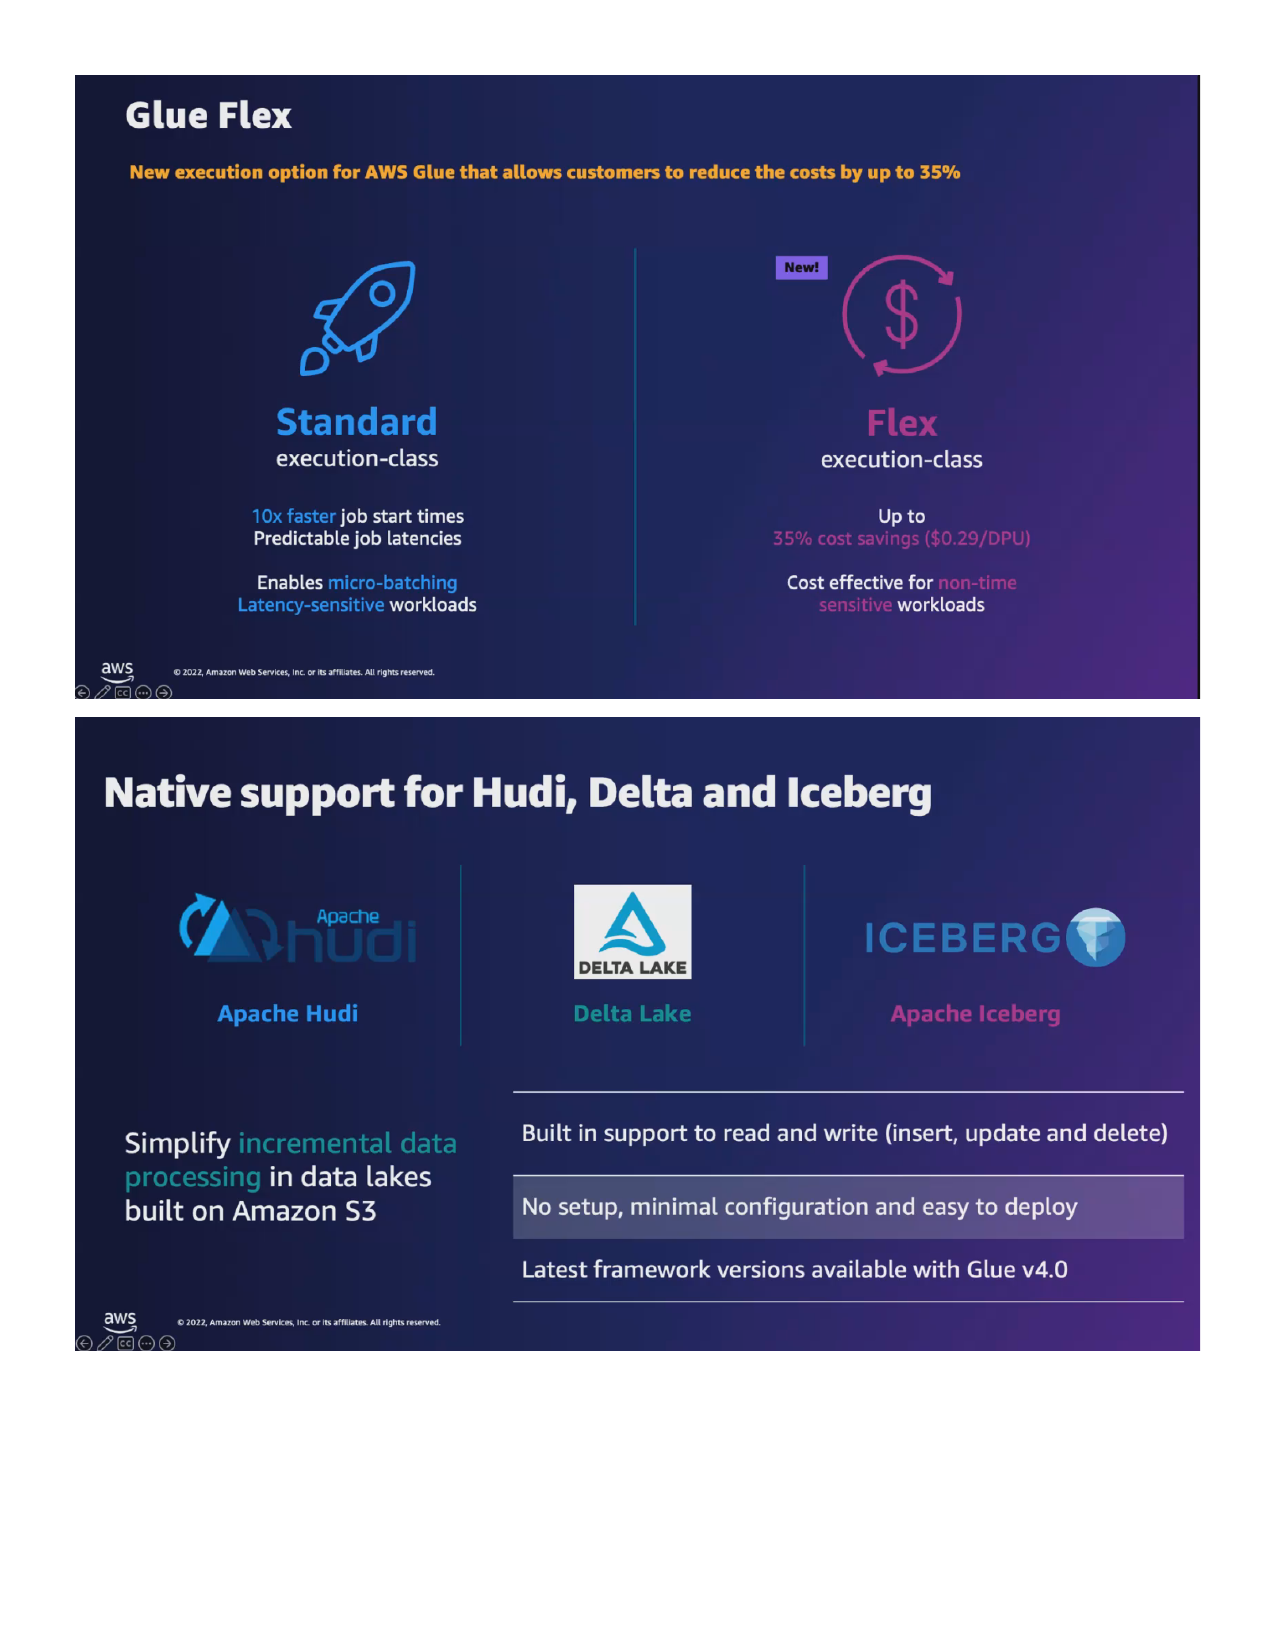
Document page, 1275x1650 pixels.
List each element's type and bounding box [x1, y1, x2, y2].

picture [75, 75, 1200, 699]
picture [75, 717, 1200, 1351]
